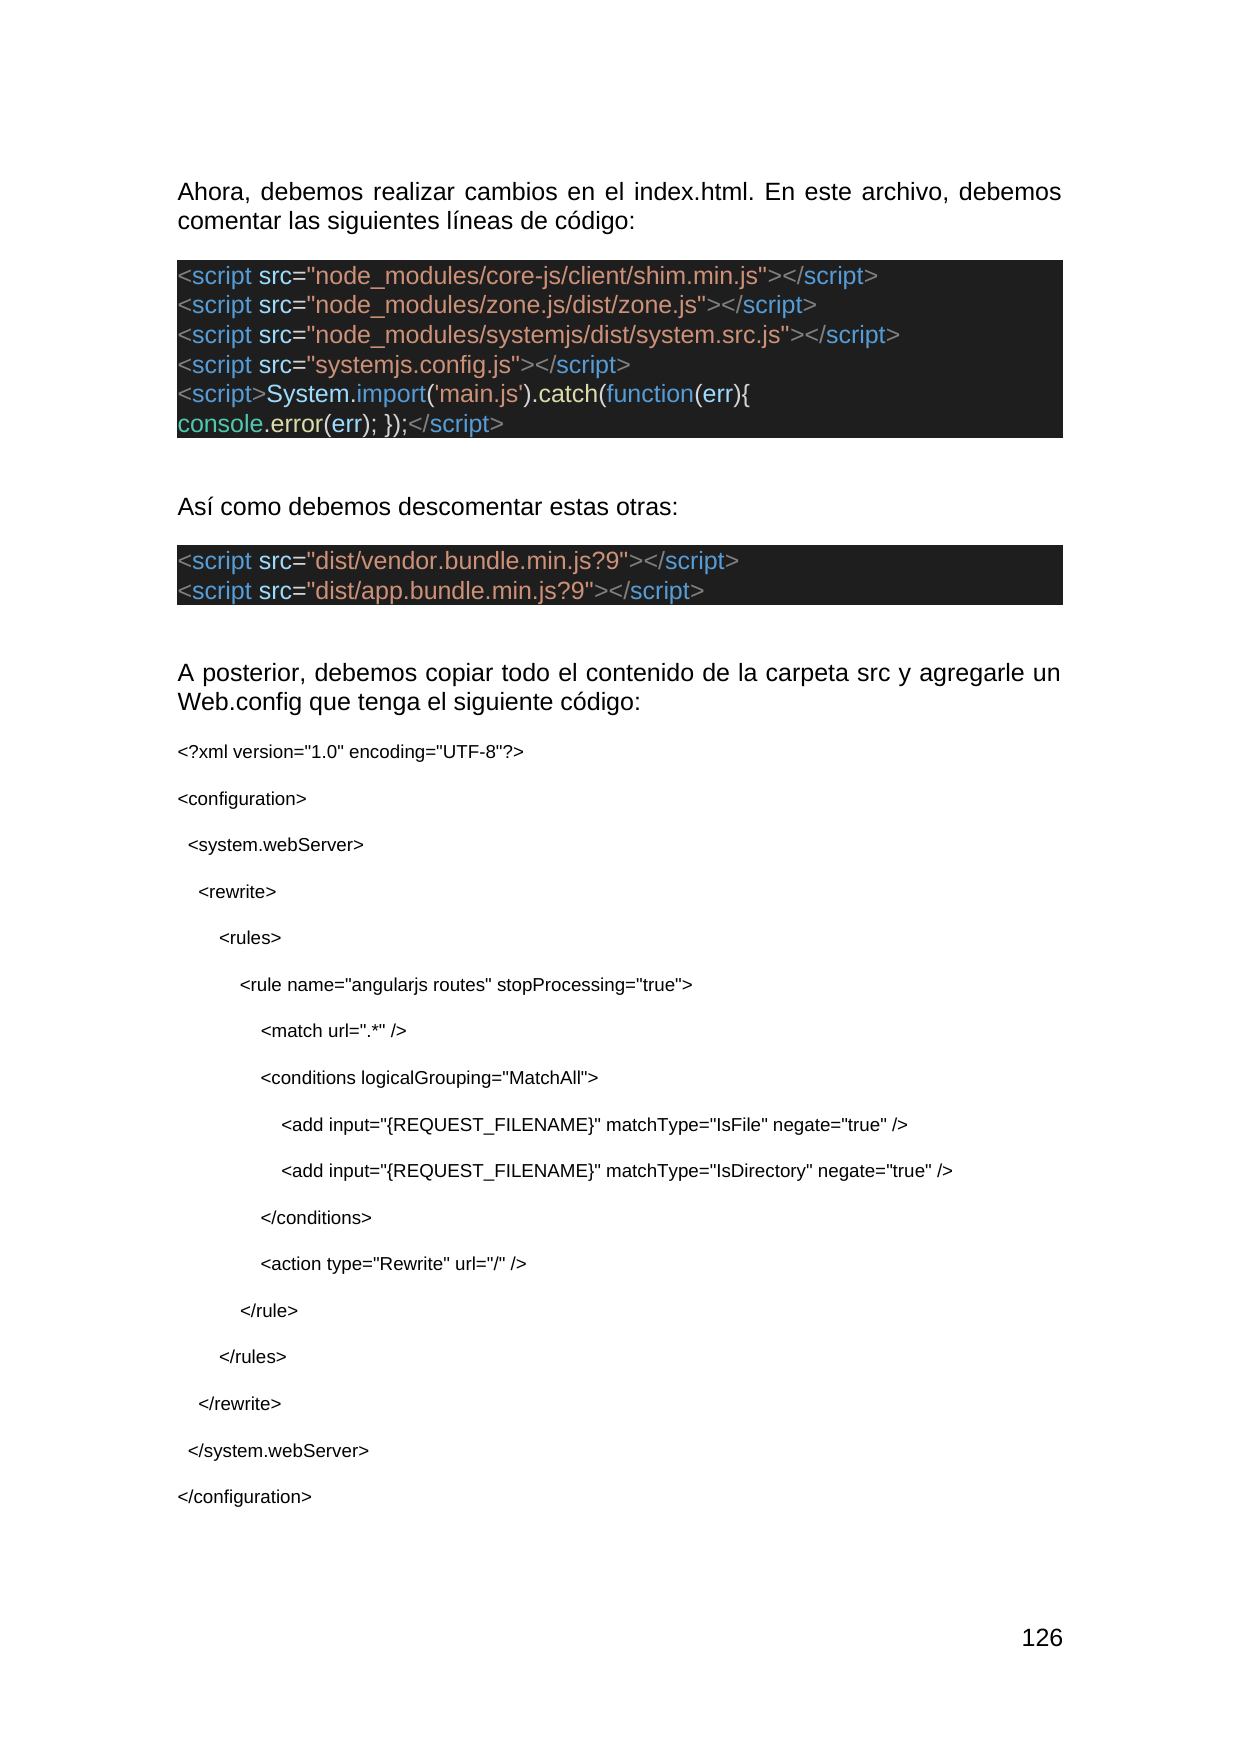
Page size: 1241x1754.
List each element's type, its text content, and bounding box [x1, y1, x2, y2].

text <?xml version="1.0" encoding="UTF-8"?> [177, 741, 1063, 762]
text </rewrite> [177, 1393, 1063, 1414]
text <script src="node_modules/systemjs/dist/system.src.js"></script> [177, 319, 1063, 349]
text </system.webServer> [177, 1439, 1063, 1461]
text </rules> [177, 1346, 1063, 1368]
text <conditions logicalGrouping="MatchAll"> [177, 1067, 1063, 1088]
text A posterior, debemos copiar todo el contenido de la carpeta src y agregarle un Web.config que tenga el siguiente código: [177, 658, 1063, 716]
text Así como debemos descomentar estas otras: [177, 492, 1063, 520]
text <system.webServer> [177, 834, 1063, 856]
text <add input="{REQUEST_FILENAME}" matchType="IsFile" negate="true" /> [177, 1113, 1063, 1135]
text <script src="dist/app.bundle.min.js?9"></script> [177, 575, 1063, 605]
text <script src="dist/vendor.bundle.min.js?9"></script> [177, 545, 1063, 575]
text </rule> [177, 1300, 1063, 1321]
text <script src="systemjs.config.js"></script> [177, 349, 1063, 378]
text </configuration> [177, 1486, 1063, 1507]
text <match url=".*" /> [177, 1020, 1063, 1042]
text <rules> [177, 927, 1063, 949]
text <script src="node_modules/core-js/client/shim.min.js"></script> [177, 260, 1063, 289]
text <configuration> [177, 787, 1063, 809]
text </conditions> [177, 1207, 1063, 1228]
text Ahora, debemos realizar cambios en el index.html. En este archivo, debemos comentar las siguientes líneas de código: [177, 177, 1063, 235]
text <action type="Rewrite" url="/" /> [177, 1253, 1063, 1275]
text <rule name="angularjs routes" stopProcessing="true"> [177, 974, 1063, 995]
text <rewrite> [177, 881, 1063, 902]
text <add input="{REQUEST_FILENAME}" matchType="IsDirectory" negate="true" /> [177, 1160, 1063, 1182]
text <script>System.import('main.js').catch(function(err){ console.error(err); });</script> [177, 378, 1063, 438]
text <script src="node_modules/zone.js/dist/zone.js"></script> [177, 289, 1063, 319]
